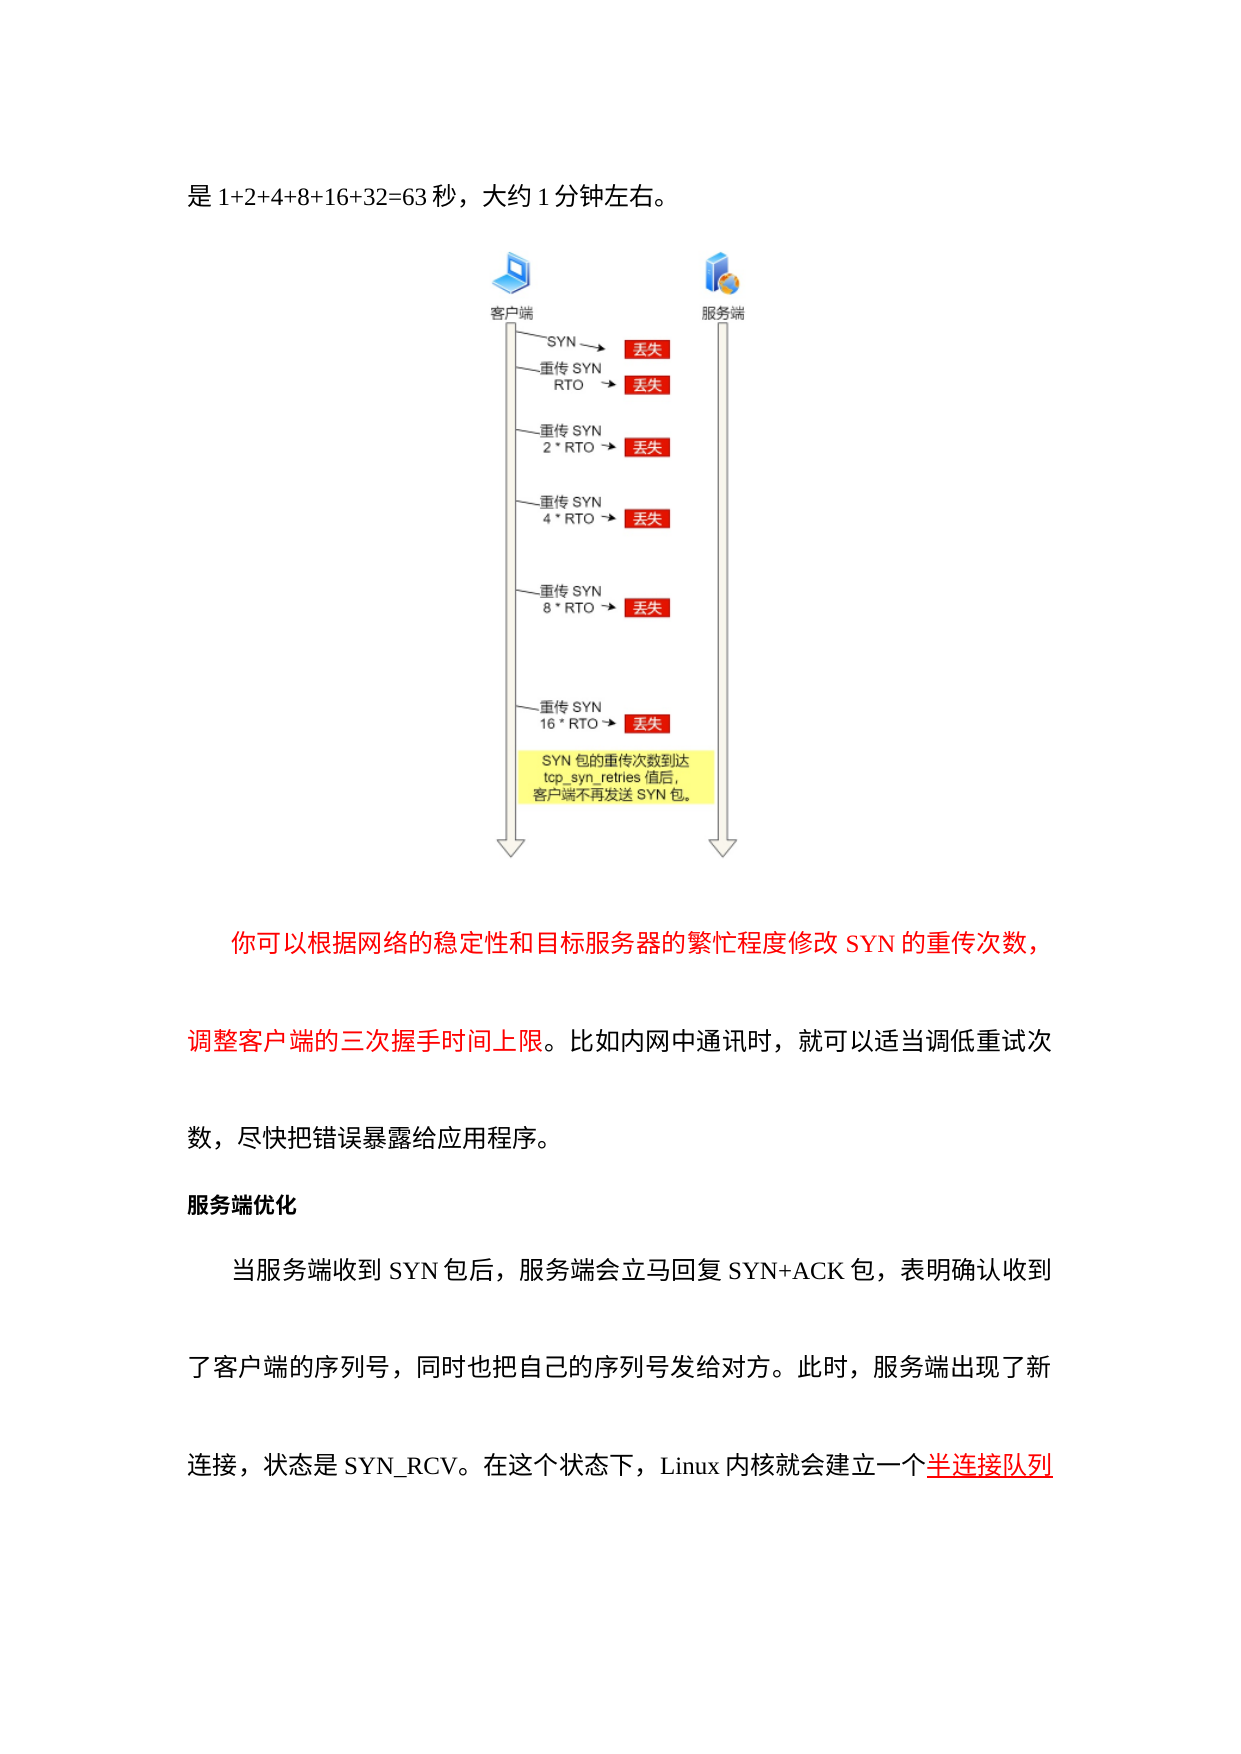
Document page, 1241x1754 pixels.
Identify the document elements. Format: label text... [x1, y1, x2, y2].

picture [465, 245, 775, 869]
text 你可以根据网络的稳定性和目标服务器的繁忙程度修改SYN的重传次数，调整客户端的三次握手时间上限。比如内网中通讯时，就可以适当调低重试次数，尽快把错误暴露给应用程序。 [187, 909, 1053, 1169]
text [187, 1236, 1053, 1496]
subtitle 服务端优化 [187, 1188, 1053, 1220]
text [187, 162, 1053, 227]
